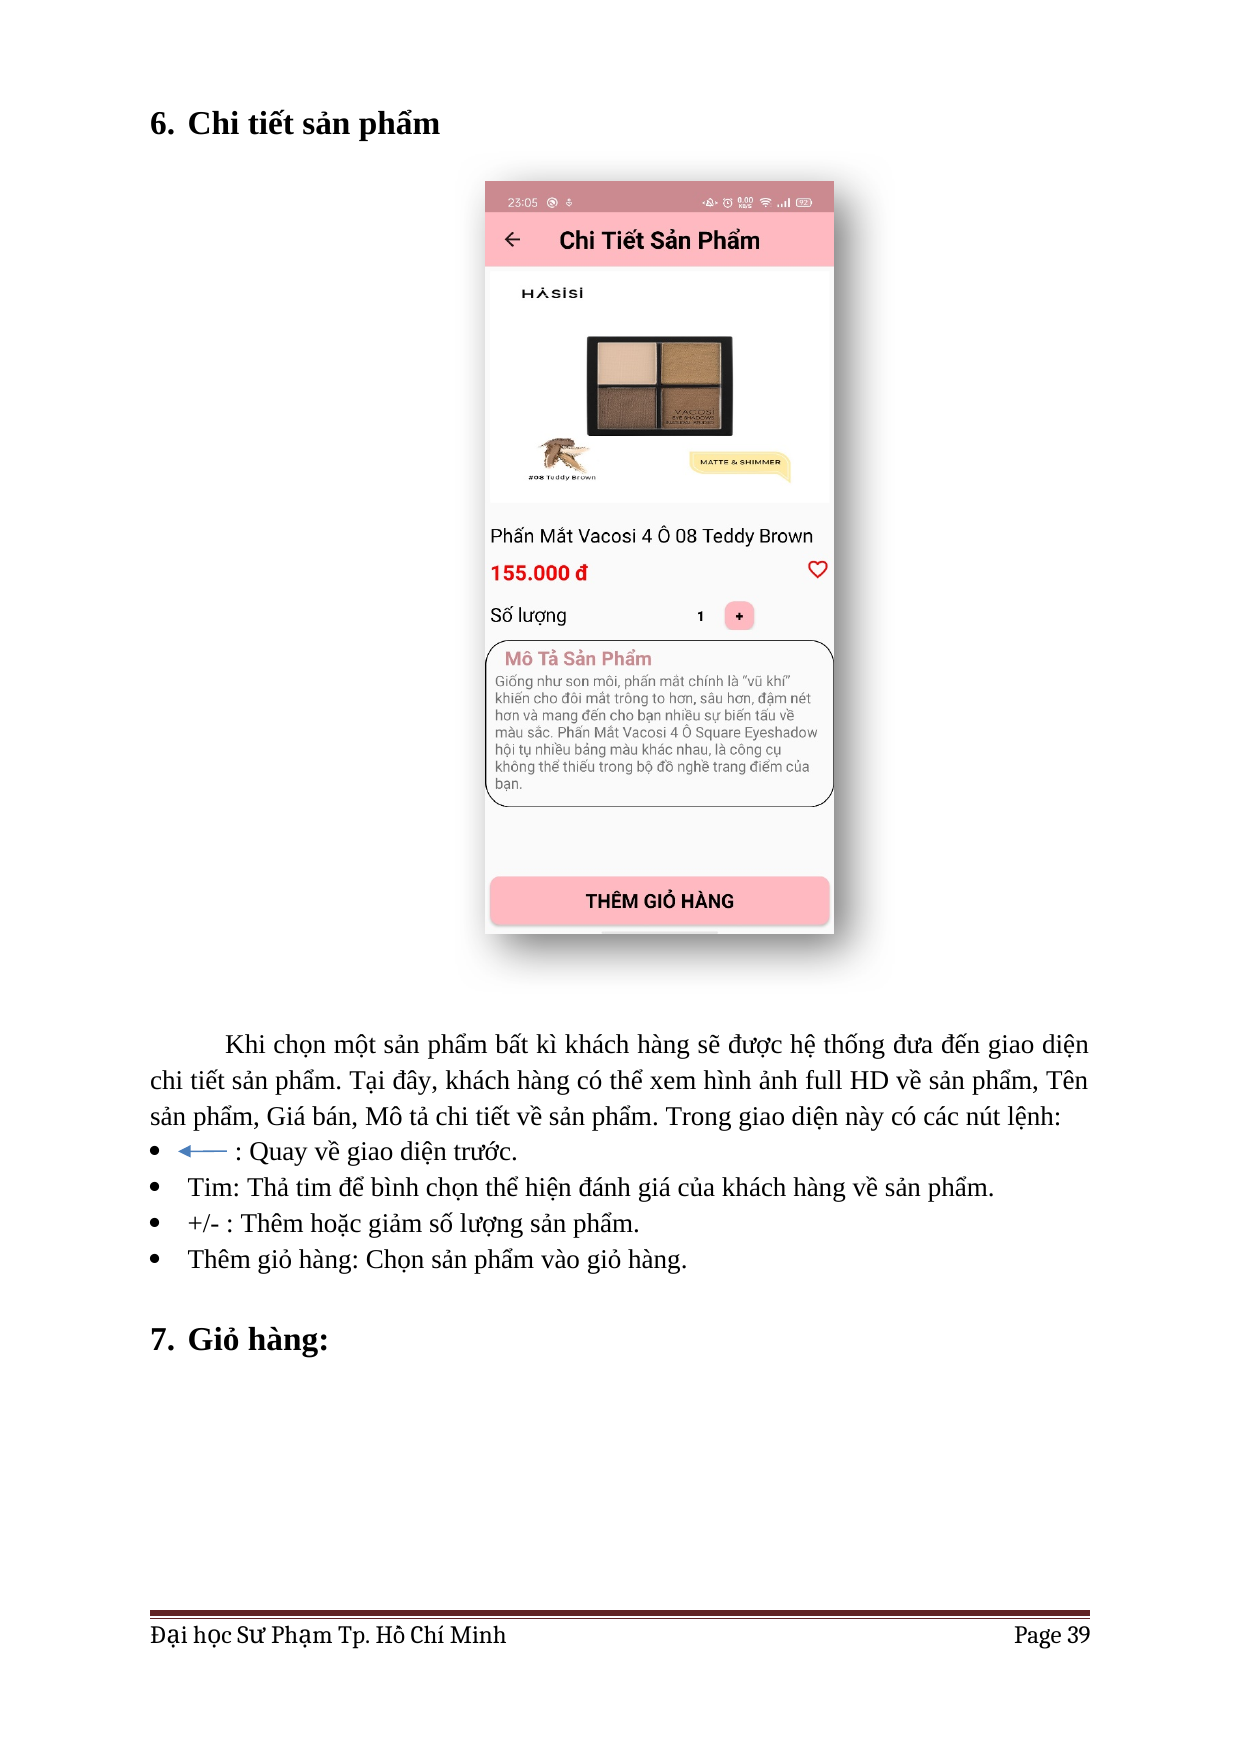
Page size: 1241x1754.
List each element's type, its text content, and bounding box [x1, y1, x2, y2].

list Tim: Thả tim để bình chọn thể hiện đánh giá của khách hàng về sản phẩm. [150, 1171, 1090, 1202]
picture [485, 181, 834, 934]
list : Quay về giao diện trước. [150, 1135, 1090, 1167]
subtitle Chi tiết sản phẩm [150, 103, 1090, 141]
list Giỏ hàng: [150, 1320, 1090, 1358]
list Khi chọn một sản phẩm bất kì khách hàng sẽ được hệ thống đưa đến giao diện chi tiết sản phẩm. Tại đây, khách hàng có thể xem hình ảnh full HD về sản phẩm, Tên sản phẩm, Giá bán, Mô tả chi tiết về sản phẩm. Trong giao diện này có các nút lệnh: [150, 1028, 1090, 1131]
list +/- : Thêm hoặc giảm số lượng sản phẩm. [150, 1207, 1090, 1238]
list Thêm giỏ hàng: Chọn sản phẩm vào giỏ hàng. [150, 1243, 1090, 1274]
